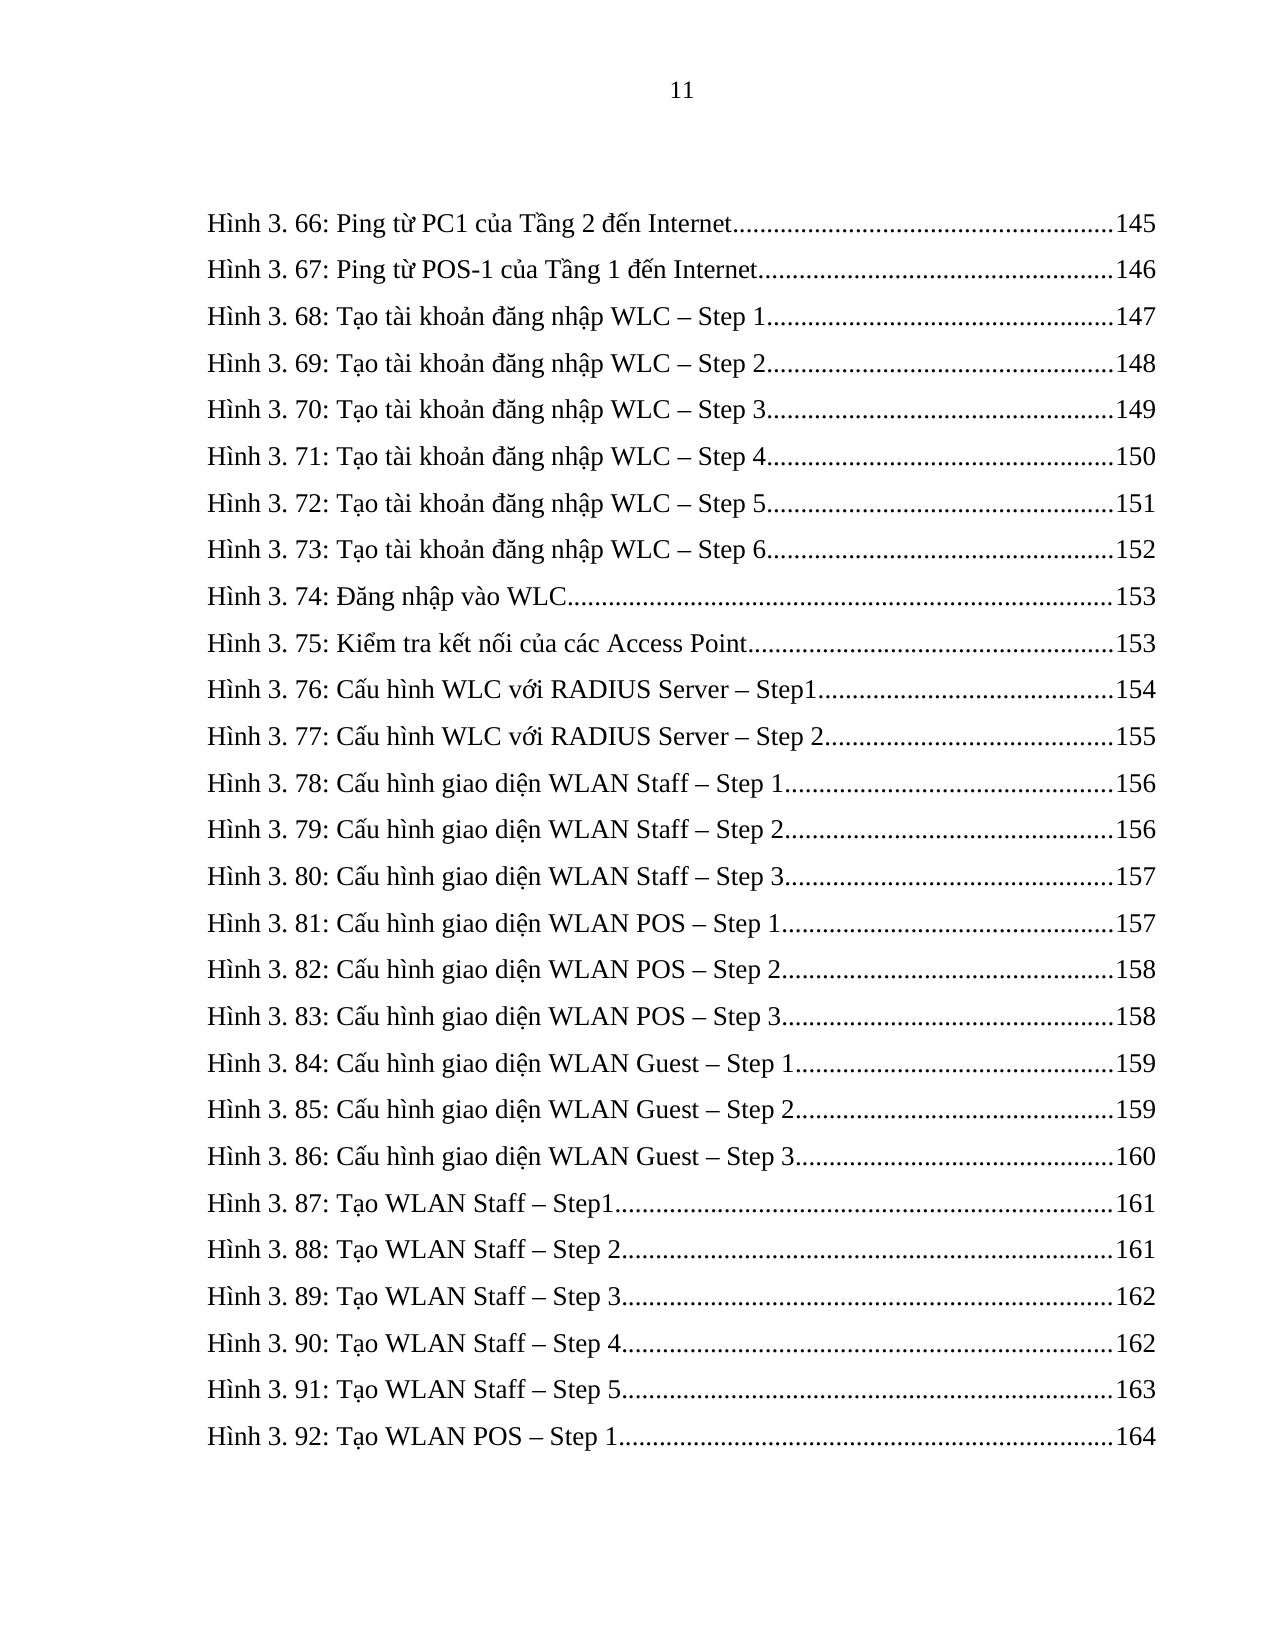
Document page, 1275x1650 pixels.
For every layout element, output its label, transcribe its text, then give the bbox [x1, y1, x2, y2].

text Hình 3. 77: Cấu hình WLC với RADIUS Server – Step 2 155 [207, 720, 1157, 751]
text Hình 3. 70: Tạo tài khoản đăng nhập WLC – Step 3 149 [207, 393, 1157, 424]
text Hình 3. 74: Đăng nhập vào WLC 153 [207, 580, 1157, 611]
text Hình 3. 84: Cấu hình giao diện WLAN Guest – Step 1 159 [207, 1047, 1157, 1078]
text Hình 3. 88: Tạo WLAN Staff – Step 2 161 [207, 1233, 1157, 1264]
text Hình 3. 66: Ping từ PC1 của Tầng 2 đến Internet 145 [207, 207, 1157, 238]
text Hình 3. 92: Tạo WLAN POS – Step 1 164 [207, 1420, 1157, 1451]
text Hình 3. 75: Kiểm tra kết nối của các Access Point 153 [207, 627, 1157, 658]
text Hình 3. 76: Cấu hình WLC với RADIUS Server – Step1 154 [207, 673, 1157, 704]
text Hình 3. 87: Tạo WLAN Staff – Step1 161 [207, 1187, 1157, 1218]
text Hình 3. 85: Cấu hình giao diện WLAN Guest – Step 2 159 [207, 1093, 1157, 1124]
text Hình 3. 89: Tạo WLAN Staff – Step 3 162 [207, 1280, 1157, 1311]
text Hình 3. 81: Cấu hình giao diện WLAN POS – Step 1 157 [207, 907, 1157, 938]
text Hình 3. 79: Cấu hình giao diện WLAN Staff – Step 2 156 [207, 813, 1157, 844]
text Hình 3. 69: Tạo tài khoản đăng nhập WLC – Step 2 148 [207, 347, 1157, 378]
text Hình 3. 91: Tạo WLAN Staff – Step 5 163 [207, 1373, 1157, 1404]
text Hình 3. 72: Tạo tài khoản đăng nhập WLC – Step 5 151 [207, 487, 1157, 518]
text Hình 3. 86: Cấu hình giao diện WLAN Guest – Step 3 160 [207, 1140, 1157, 1171]
text Hình 3. 71: Tạo tài khoản đăng nhập WLC – Step 4 150 [207, 440, 1157, 471]
text Hình 3. 83: Cấu hình giao diện WLAN POS – Step 3 158 [207, 1000, 1157, 1031]
text Hình 3. 80: Cấu hình giao diện WLAN Staff – Step 3 157 [207, 860, 1157, 891]
text Hình 3. 82: Cấu hình giao diện WLAN POS – Step 2 158 [207, 953, 1157, 984]
text Hình 3. 67: Ping từ POS-1 của Tầng 1 đến Internet 146 [207, 253, 1157, 284]
text Hình 3. 78: Cấu hình giao diện WLAN Staff – Step 1 156 [207, 767, 1157, 798]
text Hình 3. 68: Tạo tài khoản đăng nhập WLC – Step 1 147 [207, 300, 1157, 331]
text Hình 3. 90: Tạo WLAN Staff – Step 4 162 [207, 1327, 1157, 1358]
text Hình 3. 73: Tạo tài khoản đăng nhập WLC – Step 6 152 [207, 533, 1157, 564]
